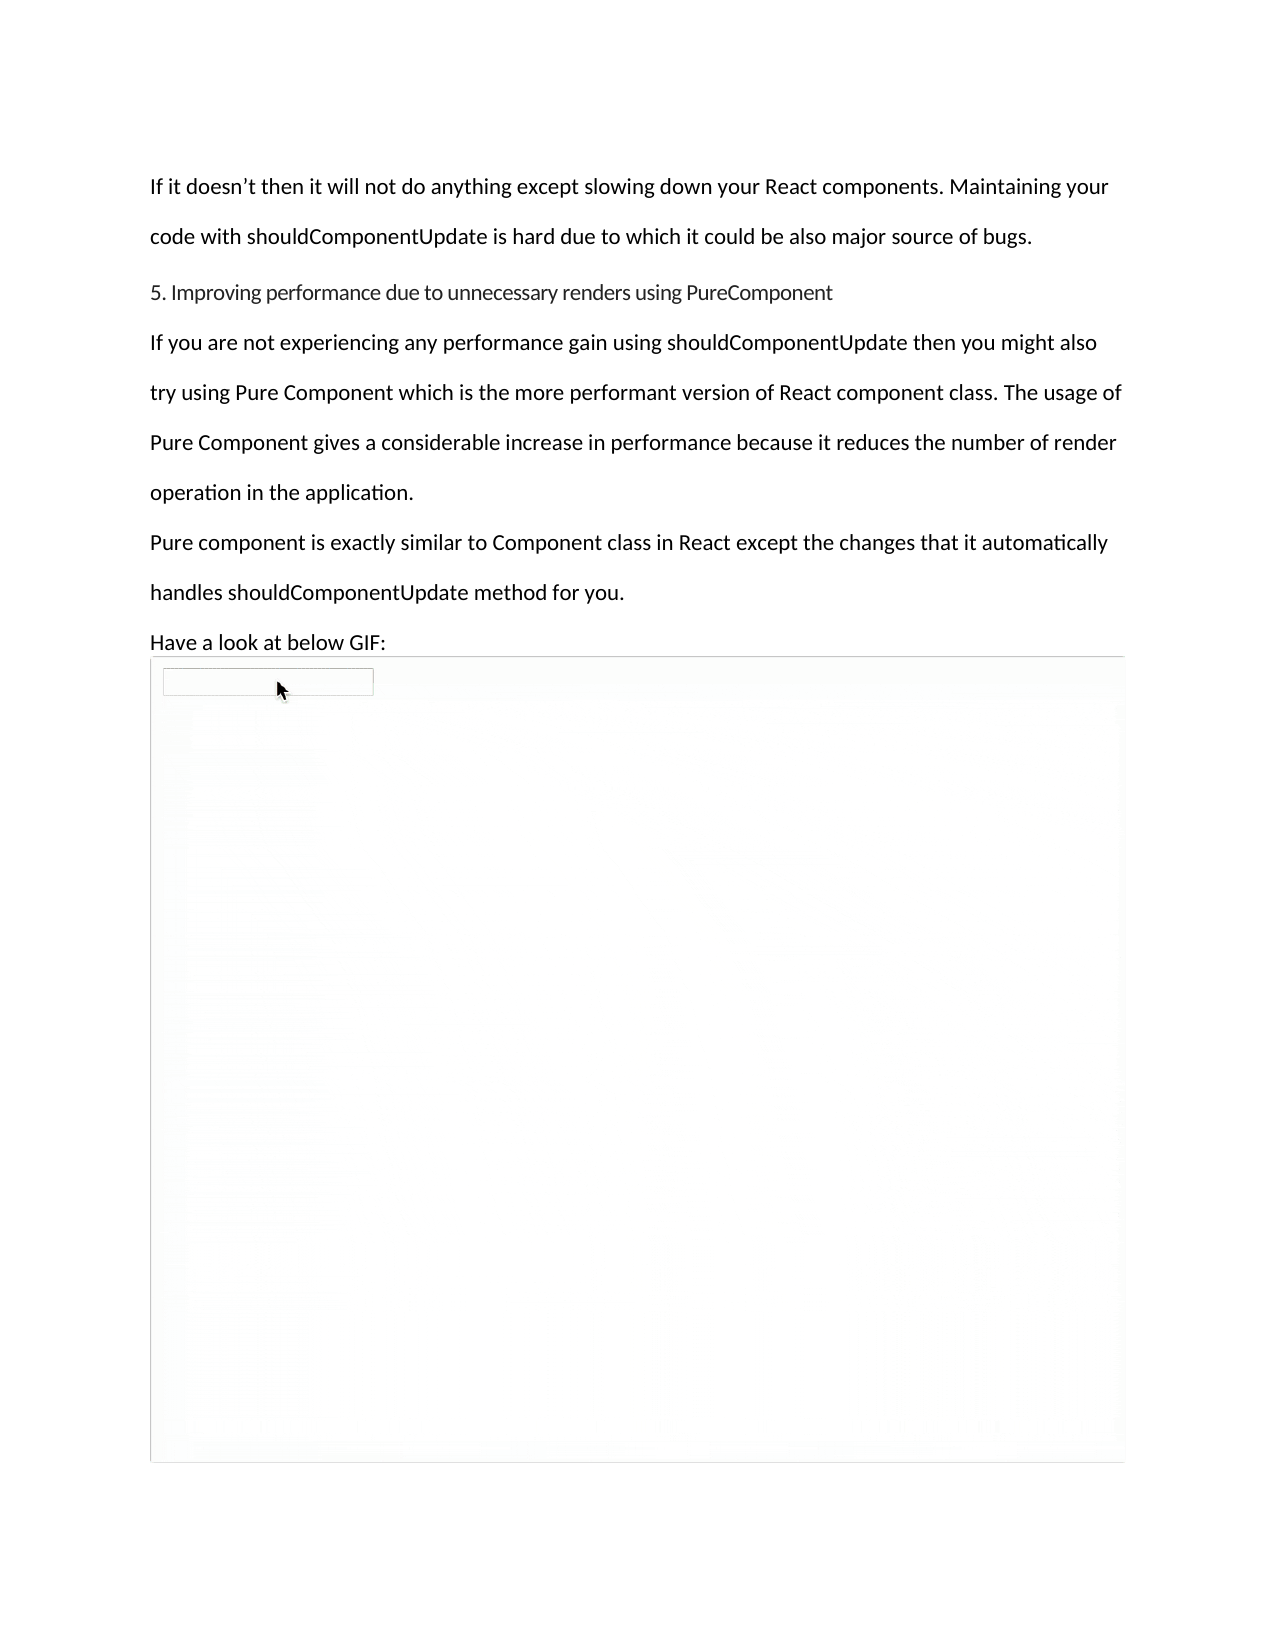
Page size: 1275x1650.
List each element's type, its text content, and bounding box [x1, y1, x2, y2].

subtitle 5. Improving performance due to unnecessary renders using PureComponent [150, 250, 1125, 306]
picture [150, 656, 1125, 1463]
text If you are not experiencing any performance gain using shouldComponentUpdate then you might also try using Pure Component which is the more performant version of React component class. The usage of Pure Component gives a considerable increase in performance because it reduces the number of render operation in the application. [150, 306, 1125, 506]
text Pure component is exactly similar to Component class in React except the changes that it automatically handles shouldComponentUpdate method for you. [150, 506, 1125, 606]
text If it doesn’t then it will not do anything except slowing down your React components. Maintaining your code with shouldComponentUpdate is hard due to which it could be also major source of bugs. [150, 150, 1125, 250]
text Have a look at below GIF: [150, 606, 1125, 656]
